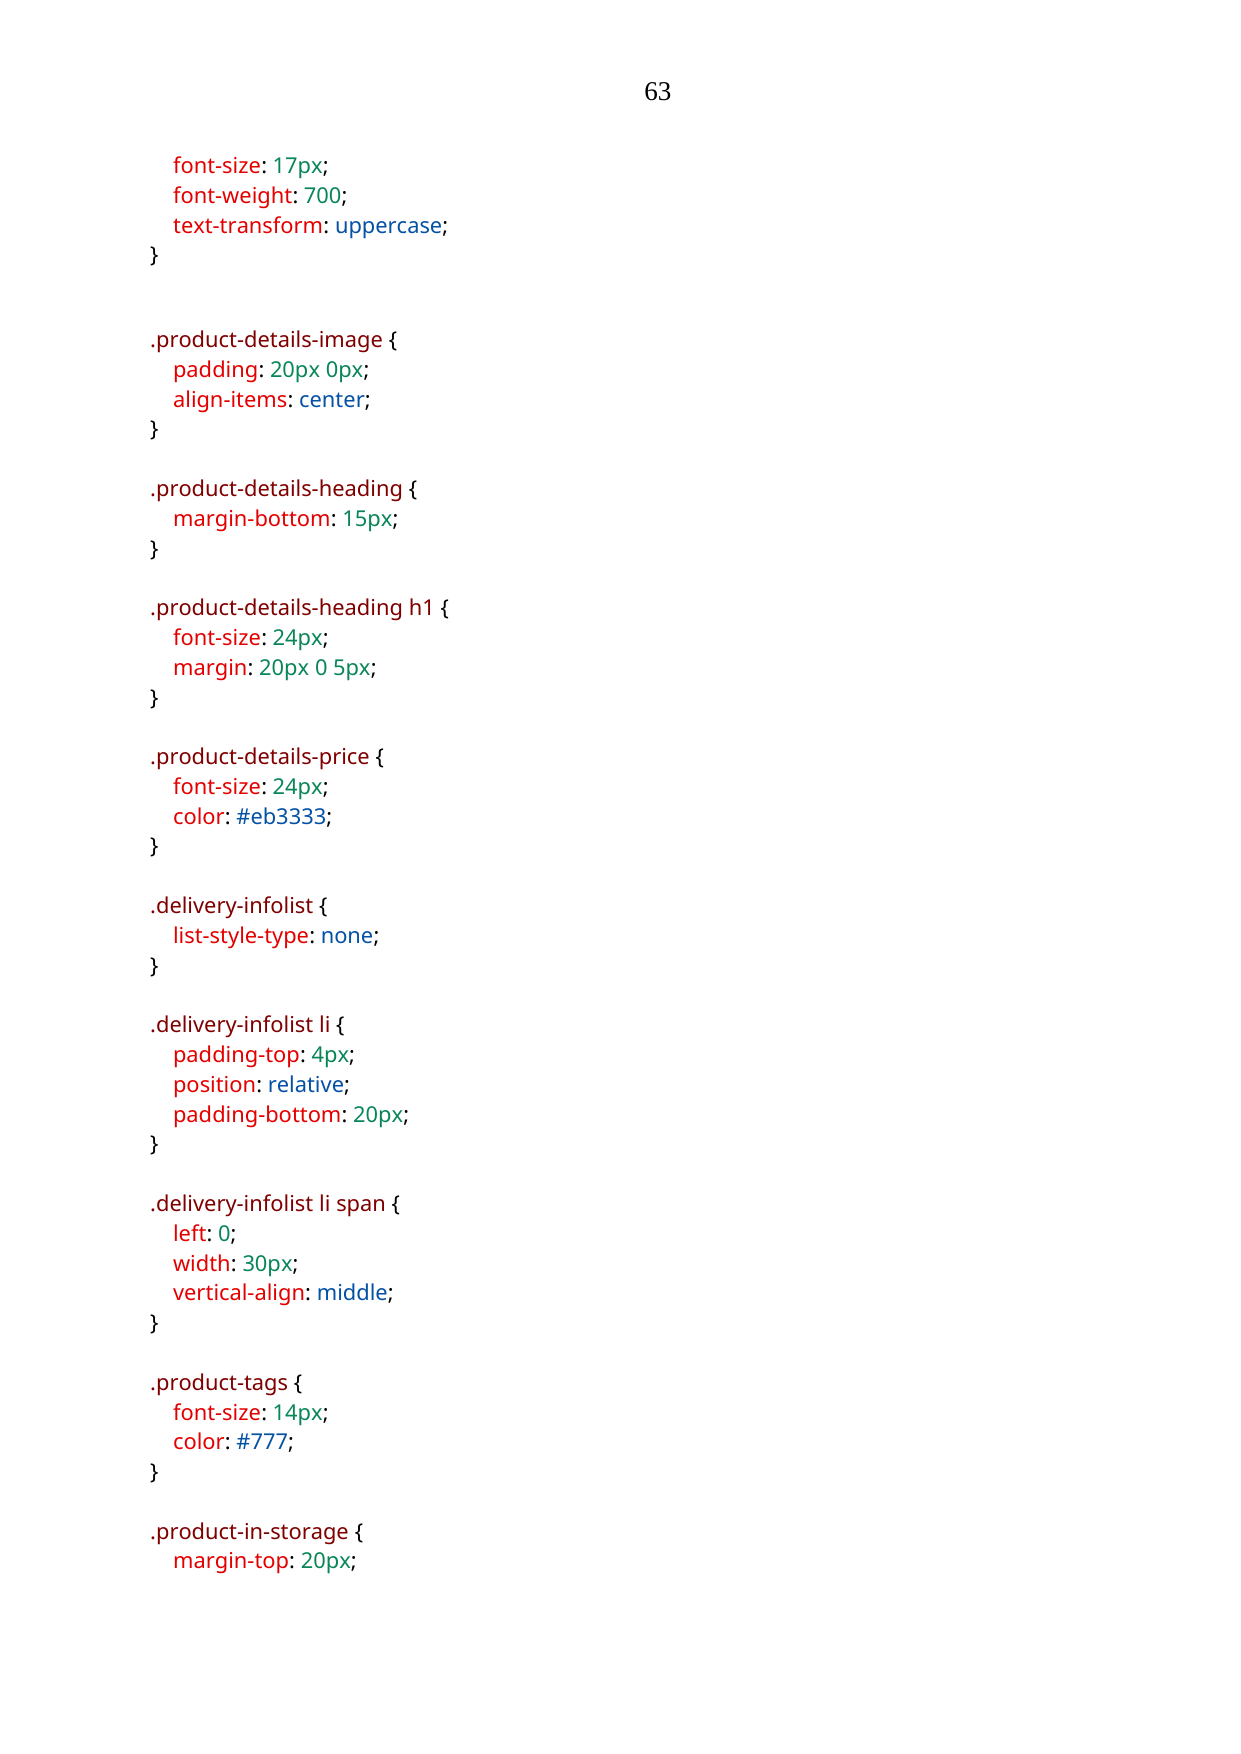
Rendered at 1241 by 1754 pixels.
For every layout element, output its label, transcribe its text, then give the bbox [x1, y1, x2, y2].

text color: #777; [150, 1426, 1090, 1456]
text } [150, 1307, 1090, 1337]
text padding-top: 4px; [150, 1039, 1090, 1069]
text } [150, 413, 1090, 443]
text .product-details-price { [150, 741, 1090, 771]
text align-items: center; [150, 383, 1090, 413]
text font-weight: 700; [150, 180, 1090, 209]
text font-size: 14px; [150, 1396, 1090, 1426]
text color: #eb3333; [150, 801, 1090, 830]
text .delivery-infolist { [150, 890, 1090, 920]
text } [150, 1128, 1090, 1158]
text .product-details-heading { [150, 473, 1090, 503]
text width: 30px; [150, 1247, 1090, 1277]
text .product-in-storage { [150, 1516, 1090, 1545]
text padding-bottom: 20px; [150, 1098, 1090, 1128]
text margin-top: 20px; [150, 1545, 1090, 1575]
text text-transform: uppercase; [150, 209, 1090, 239]
text .product-tags { [150, 1367, 1090, 1396]
text .product-details-heading h1 { [150, 592, 1090, 622]
text font-size: 17px; [150, 150, 1090, 180]
text position: relative; [150, 1069, 1090, 1098]
text .delivery-infolist li span { [150, 1188, 1090, 1218]
text left: 0; [150, 1218, 1090, 1247]
text } [150, 1456, 1090, 1486]
text padding: 20px 0px; [150, 354, 1090, 383]
text vertical-align: middle; [150, 1277, 1090, 1307]
text list-style-type: none; [150, 920, 1090, 949]
text } [150, 681, 1090, 711]
text } [150, 239, 1090, 269]
text } [150, 949, 1090, 979]
text .delivery-infolist li { [150, 1009, 1090, 1039]
text } [150, 830, 1090, 860]
text } [150, 532, 1090, 562]
text font-size: 24px; [150, 622, 1090, 652]
text margin-bottom: 15px; [150, 503, 1090, 532]
text margin: 20px 0 5px; [150, 652, 1090, 681]
text .product-details-image { [150, 324, 1090, 354]
text font-size: 24px; [150, 771, 1090, 801]
